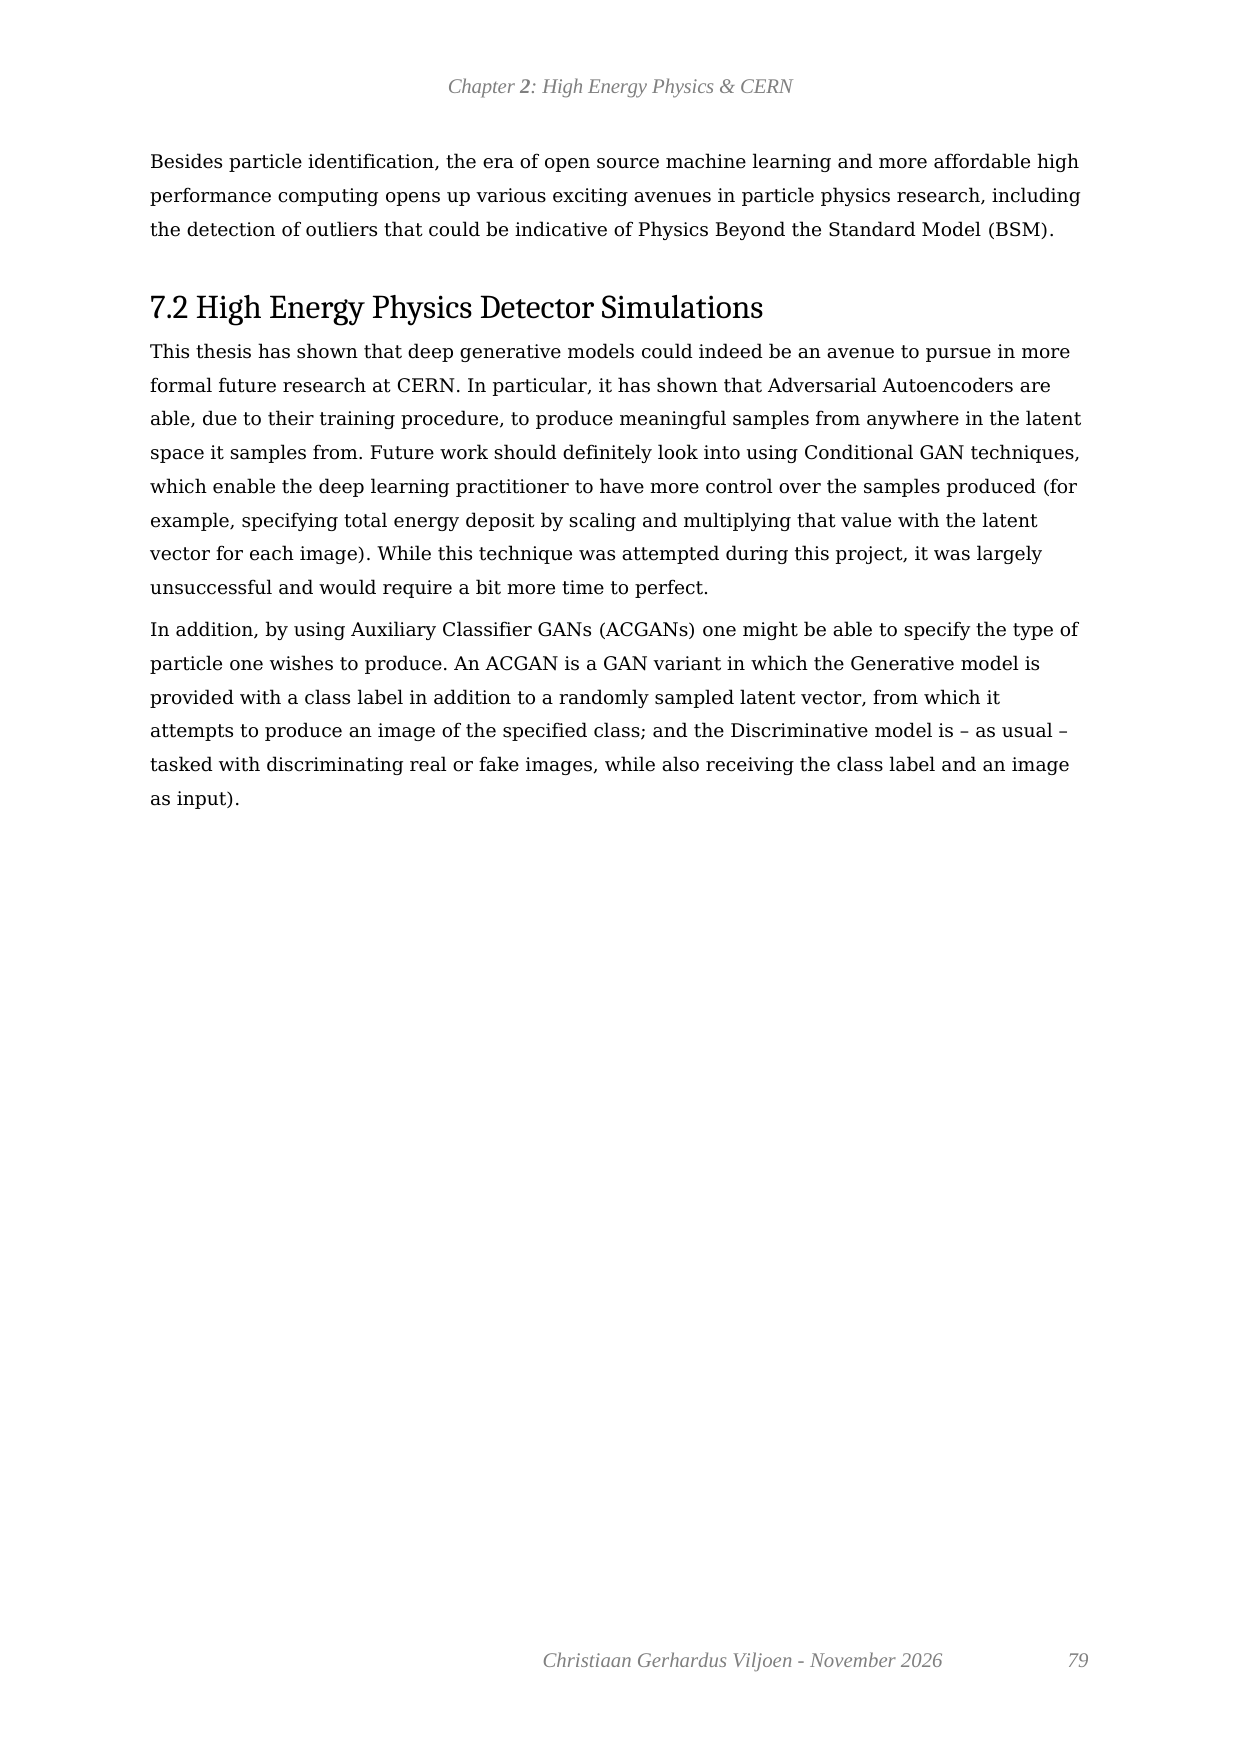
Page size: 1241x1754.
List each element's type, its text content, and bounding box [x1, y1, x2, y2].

text In addition, by using Auxiliary Classifier GANs (ACGANs) one might be able to specify the type of particle one wishes to produce. An ACGAN is a GAN variant in which the Generative model is provided with a class label in addition to a randomly sampled latent vector, from which it attempts to produce an image of the specified class; and the Discriminative model is – as usual – tasked with discriminating real or fake images, while also receiving the class label and an image as input). [150, 618, 1090, 809]
text Besides particle identification, the era of open source machine learning and more affordable high performance computing opens up various exciting avenues in particle physics research, including the detection of outliers that could be indicative of Physics Beyond the Standard Model (BSM). [150, 150, 1090, 240]
text This thesis has shown that deep generative models could indeed be an avenue to pursue in more formal future research at CERN. In particular, it has shown that Adversarial Autoencoders are able, due to their training procedure, to produce meaningful samples from anywhere in the latent space it samples from. Future work should definitely look into using Conditional GAN techniques, which enable the deep learning practitioner to have more control over the samples produced (for example, specifying total energy deposit by scaling and multiplying that value with the latent vector for each image). While this technique was attempted during this project, it was largely unsuccessful and would require a bit more time to perfect. [150, 339, 1090, 598]
subtitle High Energy Physics Detector Simulations [150, 289, 1090, 327]
